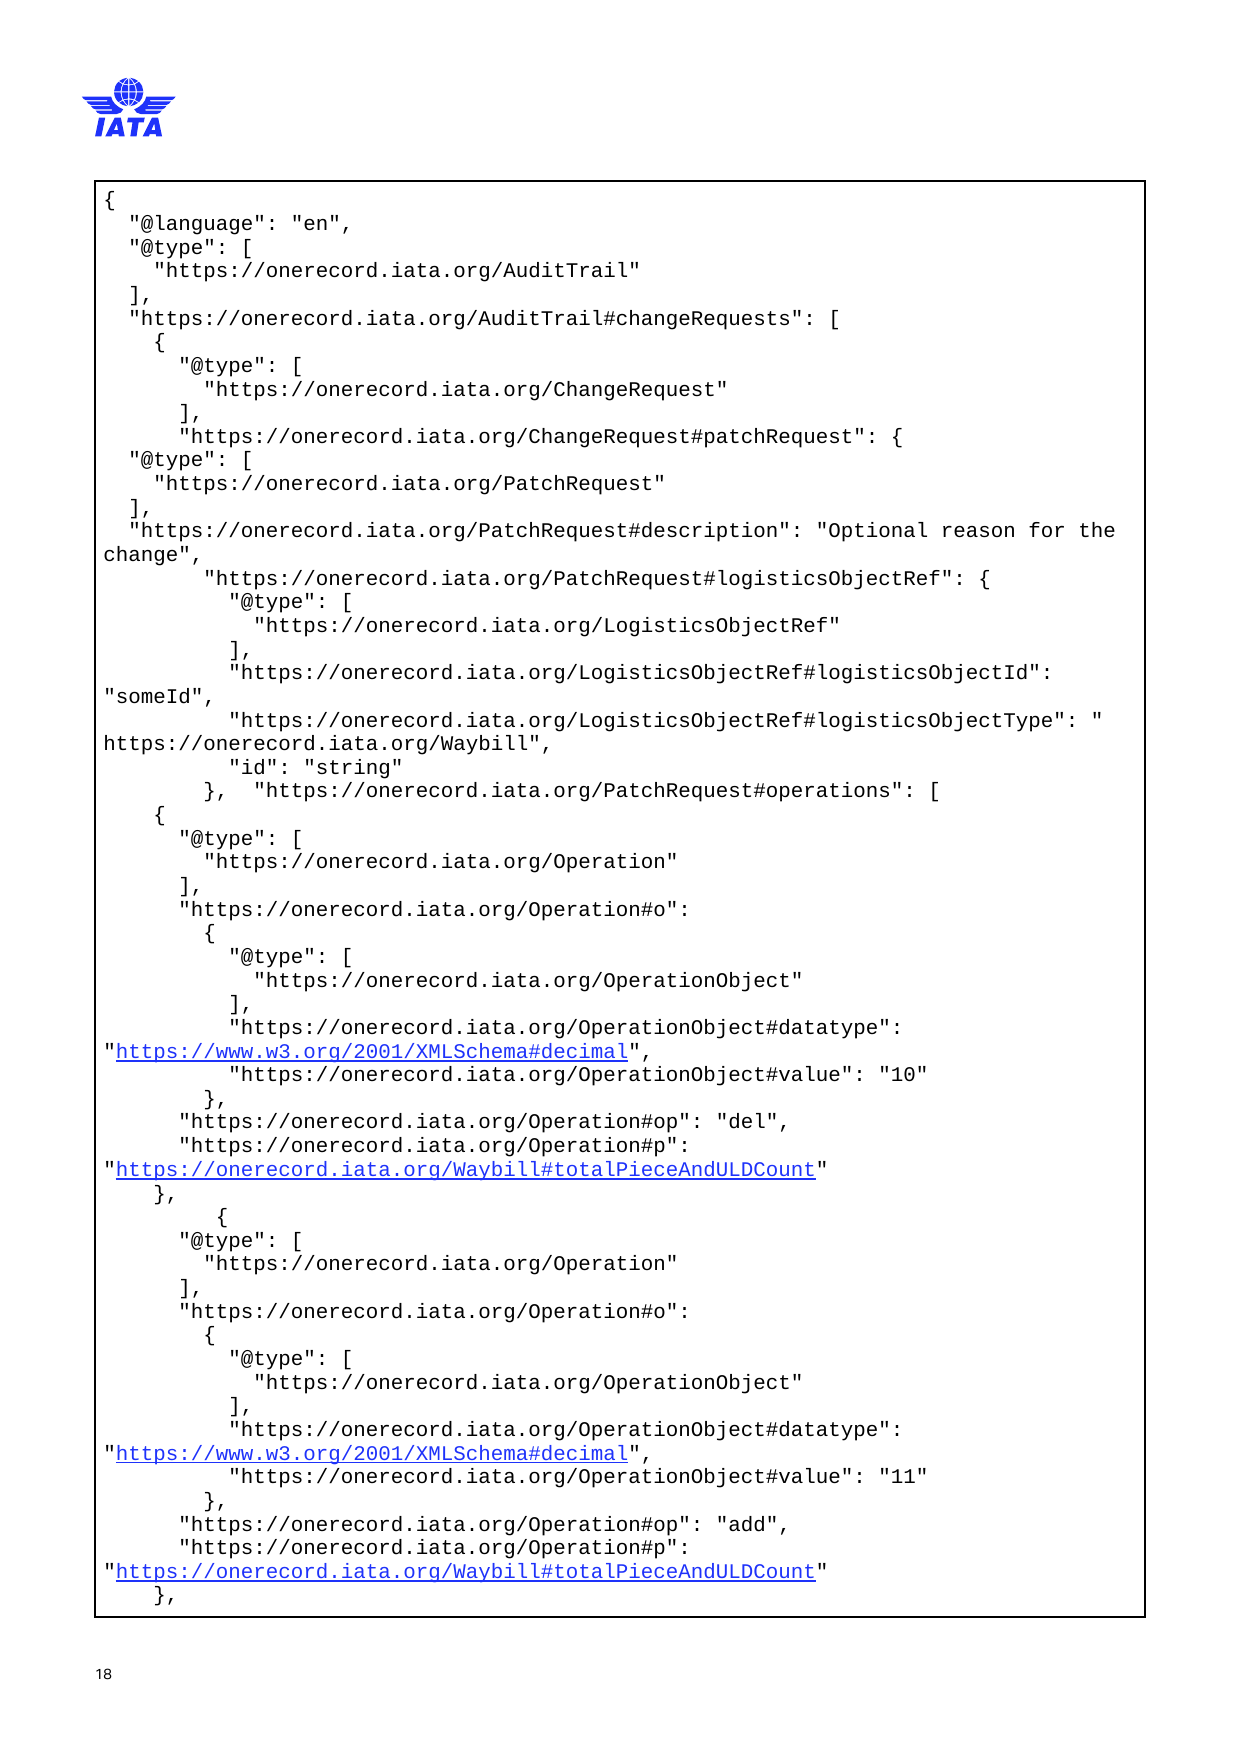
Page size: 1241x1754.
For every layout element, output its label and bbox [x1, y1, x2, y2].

table_header [96, 182, 1144, 1616]
